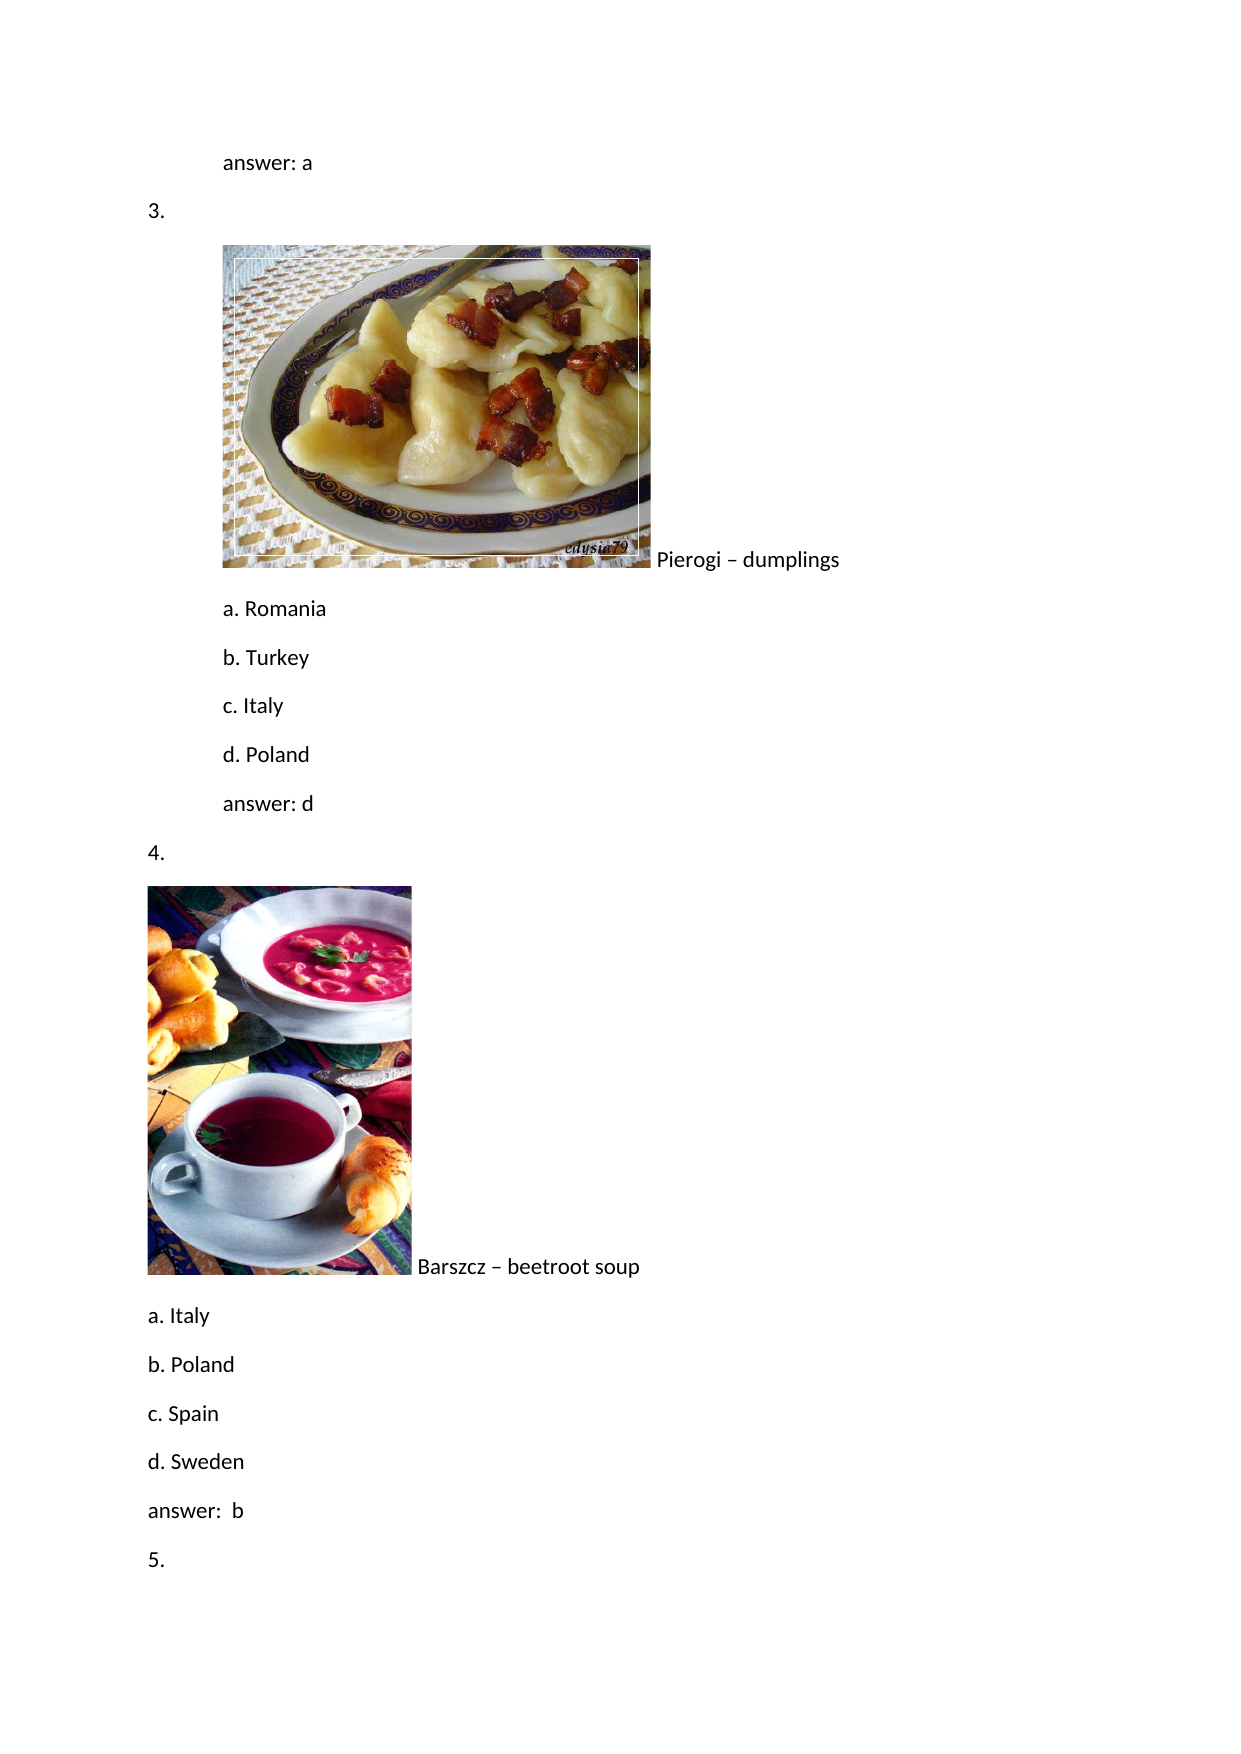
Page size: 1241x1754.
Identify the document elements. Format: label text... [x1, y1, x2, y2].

text answer: b [148, 1496, 1093, 1524]
text answer: a [223, 148, 1093, 176]
text a. Italy [148, 1301, 1093, 1329]
text d. Poland [223, 740, 1093, 768]
text a. Romania [223, 594, 1093, 622]
text 4. [148, 838, 1093, 866]
text 3. [148, 196, 1093, 224]
text b. Turkey [223, 643, 1093, 671]
text answer: d [223, 789, 1093, 817]
picture [222, 245, 651, 568]
text b. Poland [148, 1350, 1093, 1378]
text 5. [148, 1545, 1093, 1573]
text c. Spain [148, 1399, 1093, 1427]
picture [147, 886, 412, 1275]
text d. Sweden [148, 1447, 1093, 1476]
text c. Italy [223, 691, 1093, 719]
